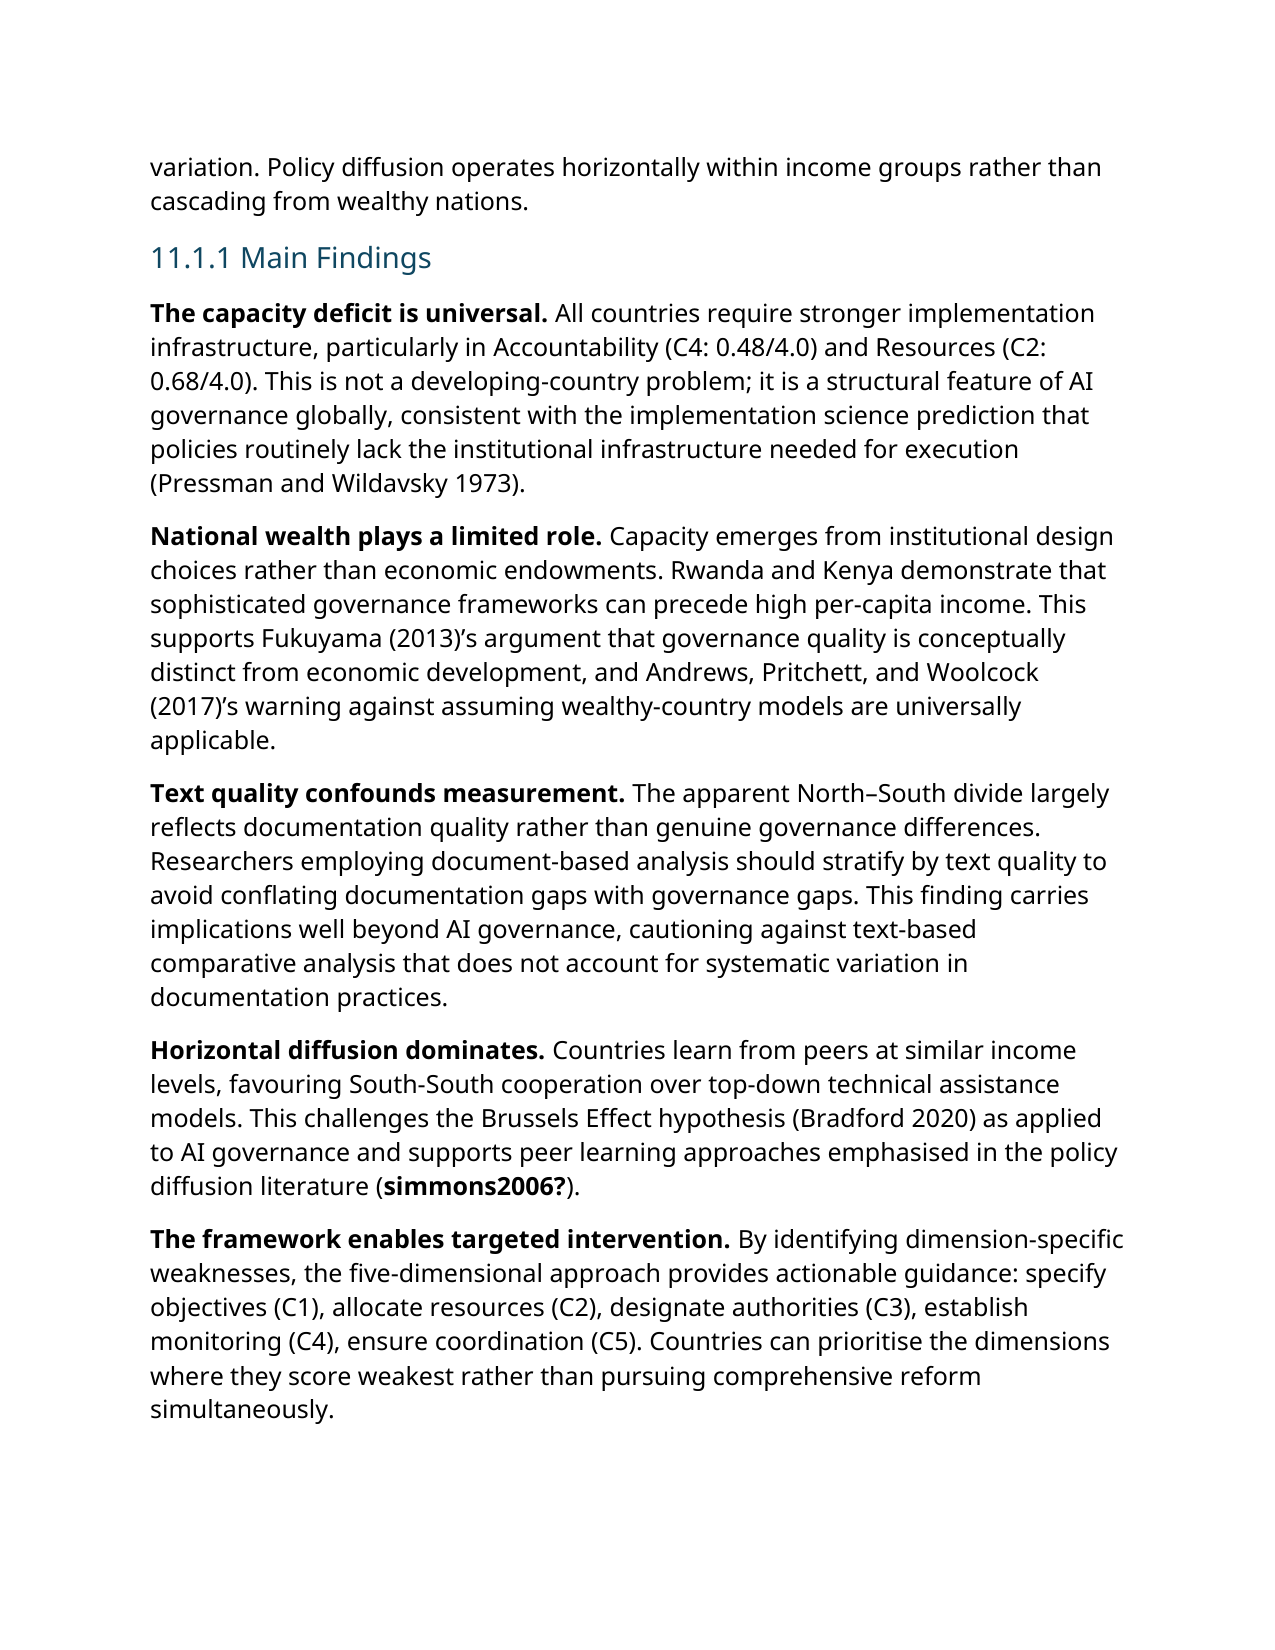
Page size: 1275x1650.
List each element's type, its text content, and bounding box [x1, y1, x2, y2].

subtitle 11.1.1 Main Findings [150, 237, 1125, 277]
text Text quality confounds measurement. The apparent North–South divide largely reflects documentation quality rather than genuine governance differences. Researchers employing document-based analysis should stratify by text quality to avoid conflating documentation gaps with governance gaps. This finding carries implications well beyond AI governance, cautioning against text-based comparative analysis that does not account for systematic variation in documentation practices. [150, 776, 1125, 1014]
text Horizontal diffusion dominates. Countries learn from peers at similar income levels, favouring South-South cooperation over top-down technical assistance models. This challenges the Brussels Effect hypothesis (Bradford 2020) as applied to AI governance and supports peer learning approaches emphasised in the policy diffusion literature (simmons2006?). [150, 1033, 1125, 1203]
text National wealth plays a limited role. Capacity emerges from institutional design choices rather than economic endowments. Rwanda and Kenya demonstrate that sophisticated governance frameworks can precede high per-capita income. This supports Fukuyama (2013)’s argument that governance quality is conceptually distinct from economic development, and Andrews, Pritchett, and Woolcock (2017)’s warning against assuming wealthy-country models are universally applicable. [150, 518, 1125, 757]
text The framework enables targeted intervention. By identifying dimension-specific weaknesses, the five-dimensional approach provides actionable guidance: specify objectives (C1), allocate resources (C2), designate authorities (C3), establish monitoring (C4), ensure coordination (C5). Countries can prioritise the dimensions where they score weakest rather than pursuing comprehensive reform simultaneously. [150, 1222, 1125, 1426]
text The capacity deficit is universal. All countries require stronger implementation infrastructure, particularly in Accountability (C4: 0.48/4.0) and Resources (C2: 0.68/4.0). This is not a developing-country problem; it is a structural feature of AI governance globally, consistent with the implementation science prediction that policies routinely lack the institutional infrastructure needed for execution (Pressman and Wildavsky 1973). [150, 295, 1125, 500]
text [150, 150, 1125, 218]
